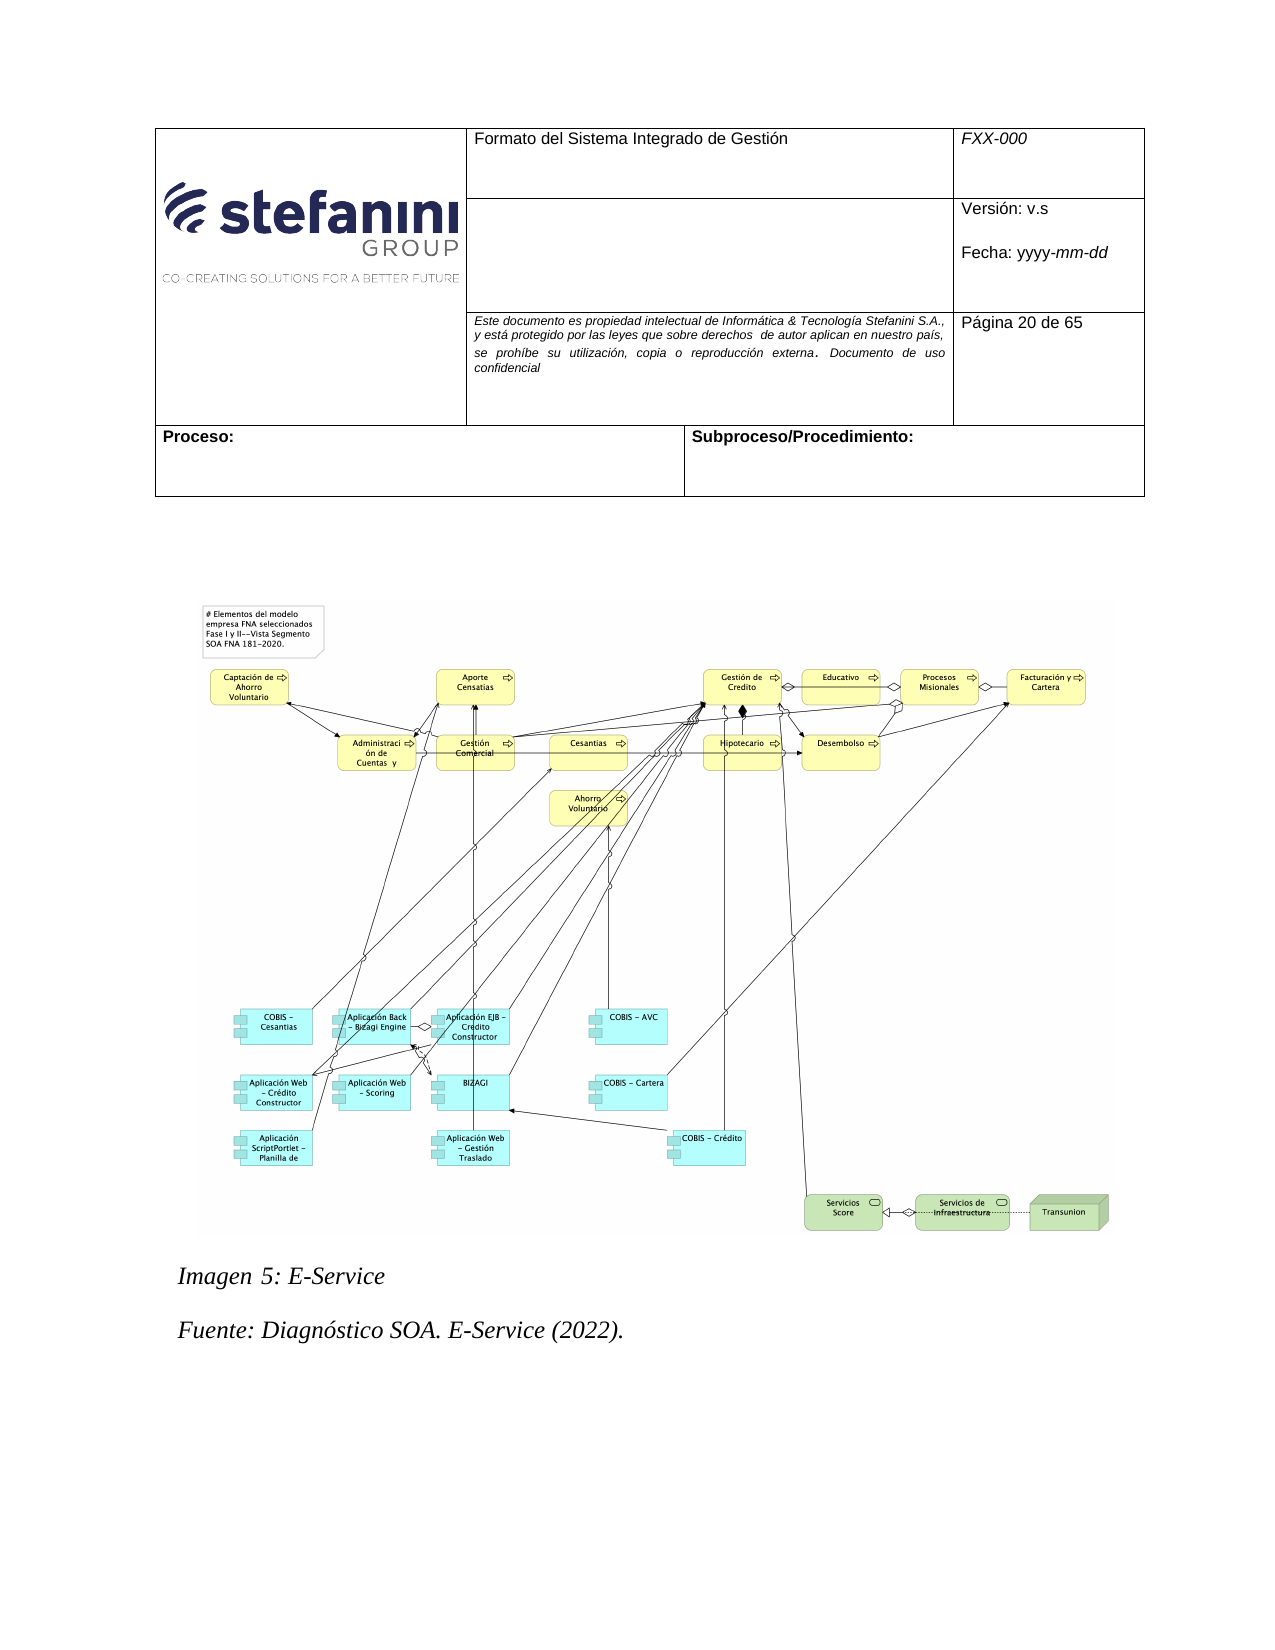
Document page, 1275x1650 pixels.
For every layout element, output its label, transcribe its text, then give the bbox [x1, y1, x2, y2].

picture [196, 599, 1115, 1237]
text Fuente: Diagnóstico SOA. E-Service (2022). [177, 1315, 1098, 1344]
picture [162, 182, 460, 286]
text Imagen 5: E-Service [177, 1261, 1098, 1290]
